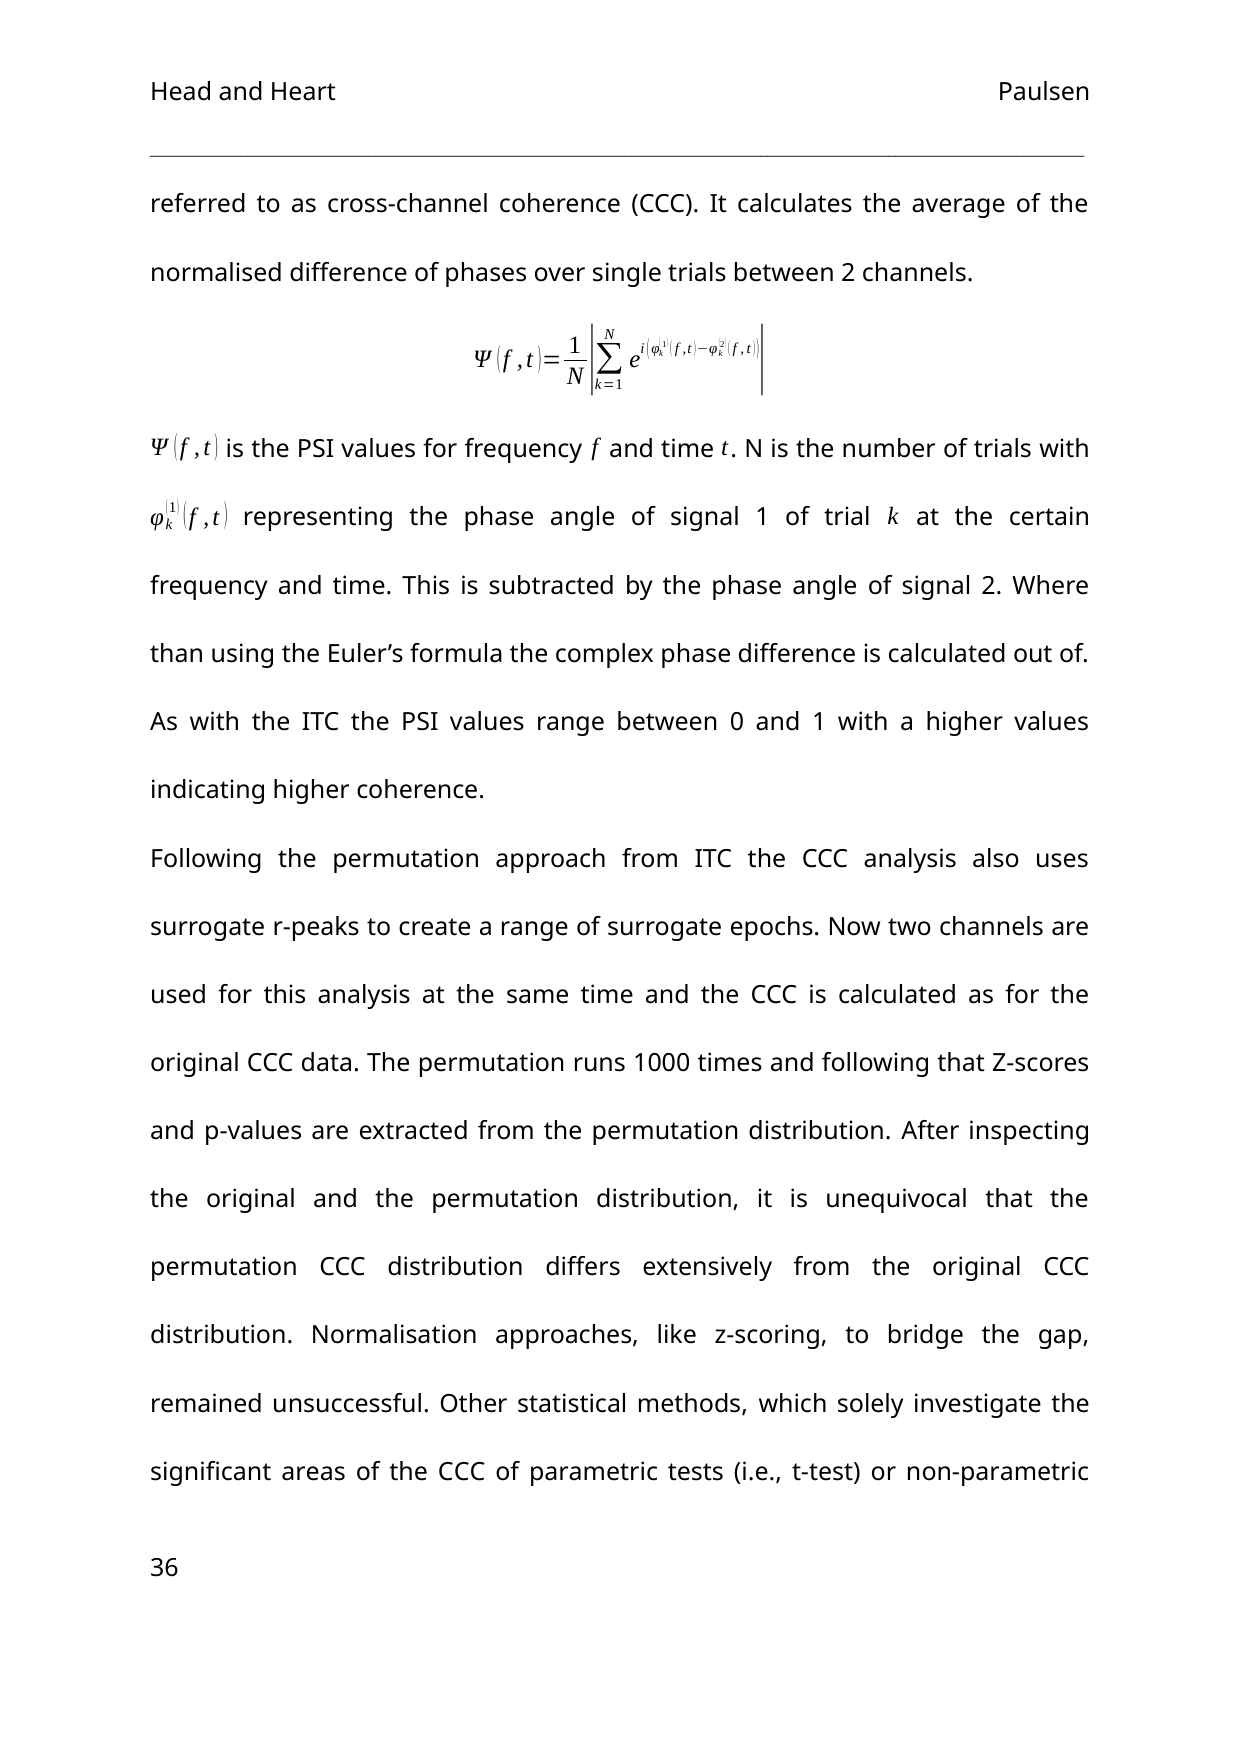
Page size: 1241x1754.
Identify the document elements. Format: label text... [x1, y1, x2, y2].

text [150, 186, 1090, 288]
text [150, 840, 1090, 1487]
text is the PSI values for frequency and time . N is the number of trials with representing the phase angle of signal 1 of trial at the certain frequency and time. This is subtracted by the phase angle of signal 2. Where than using the Euler’s formula the complex phase difference is calculated out of. As with the ITC the PSI values range between 0 and 1 with a higher values indicating higher coherence. [150, 430, 1090, 806]
